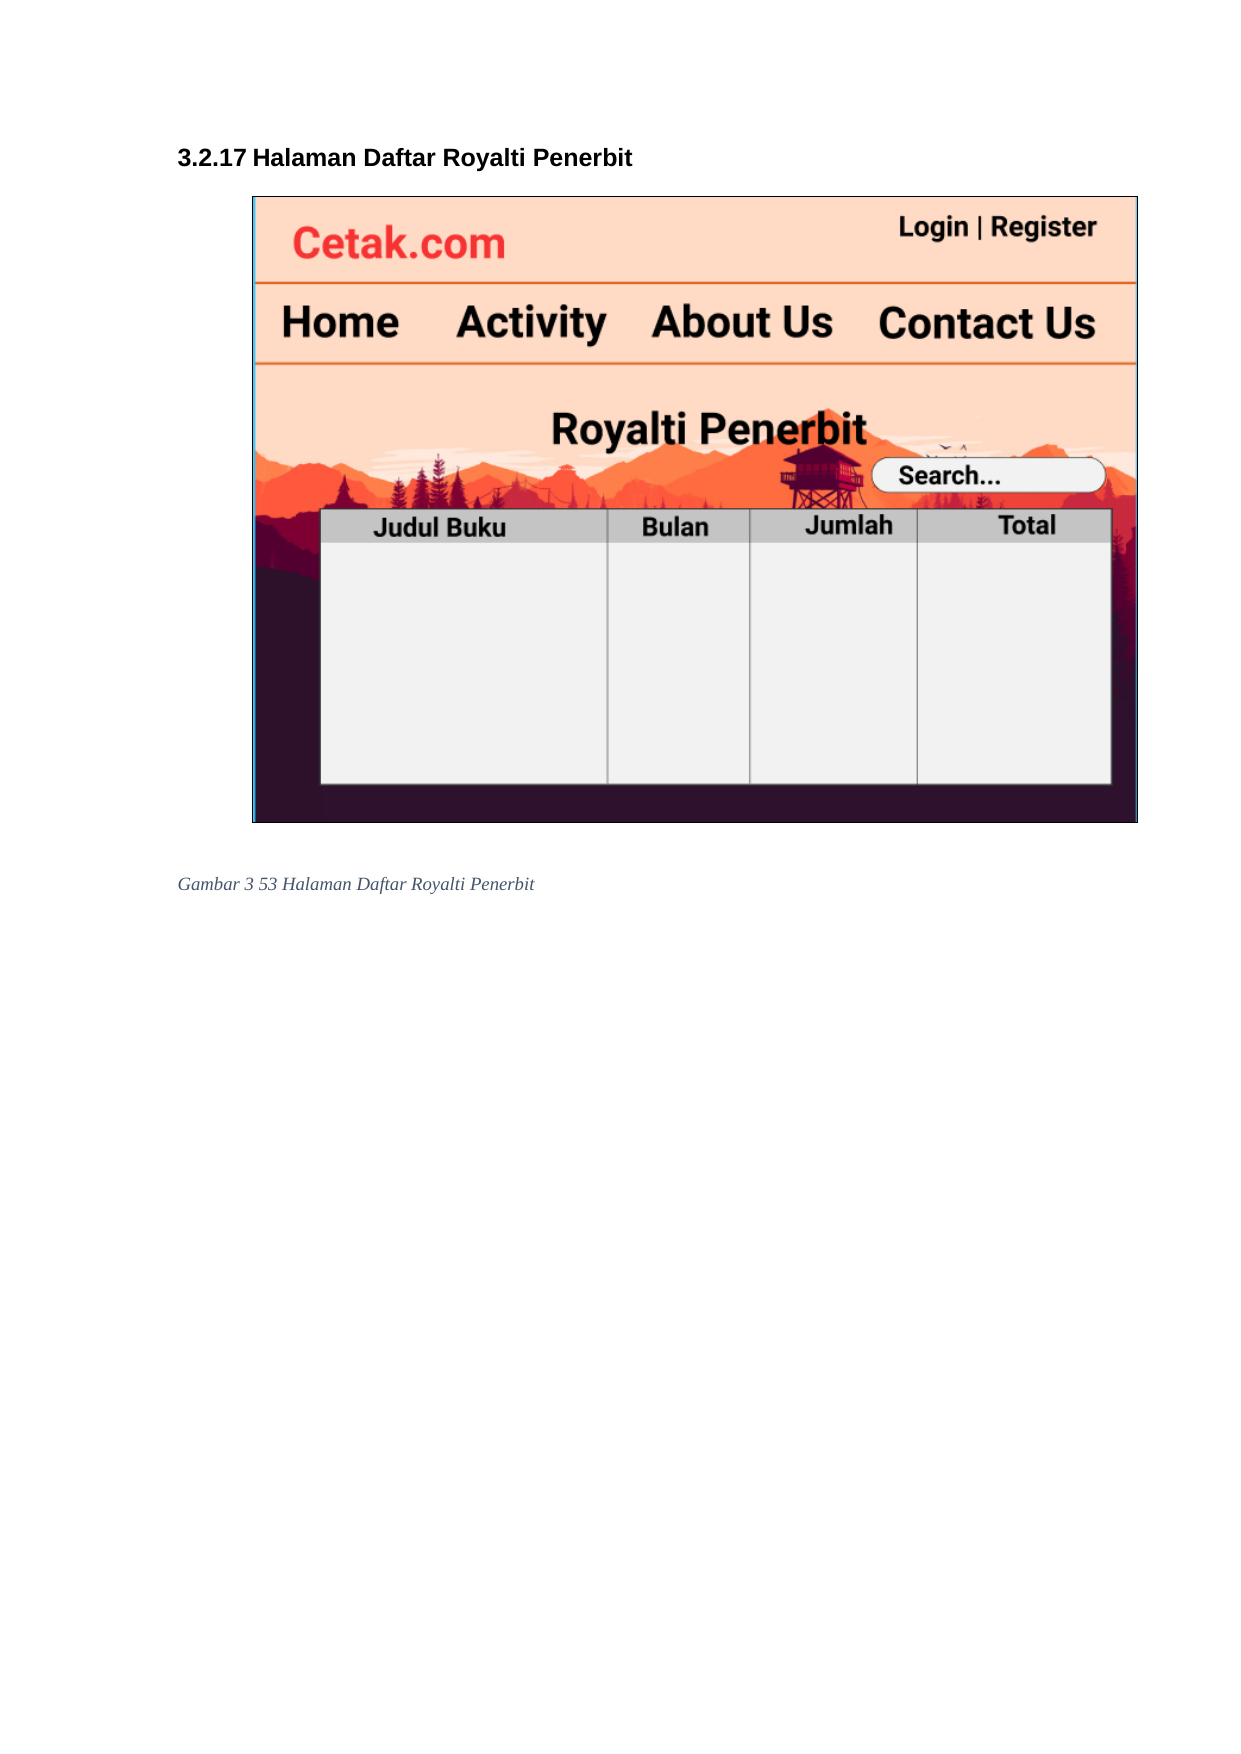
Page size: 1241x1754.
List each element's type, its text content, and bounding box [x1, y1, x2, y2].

text Gambar 3 53 Halaman Daftar Royalti Penerbit [177, 872, 1122, 894]
subtitle Halaman Daftar Royalti Penerbit [177, 143, 1122, 172]
picture [253, 197, 1137, 822]
